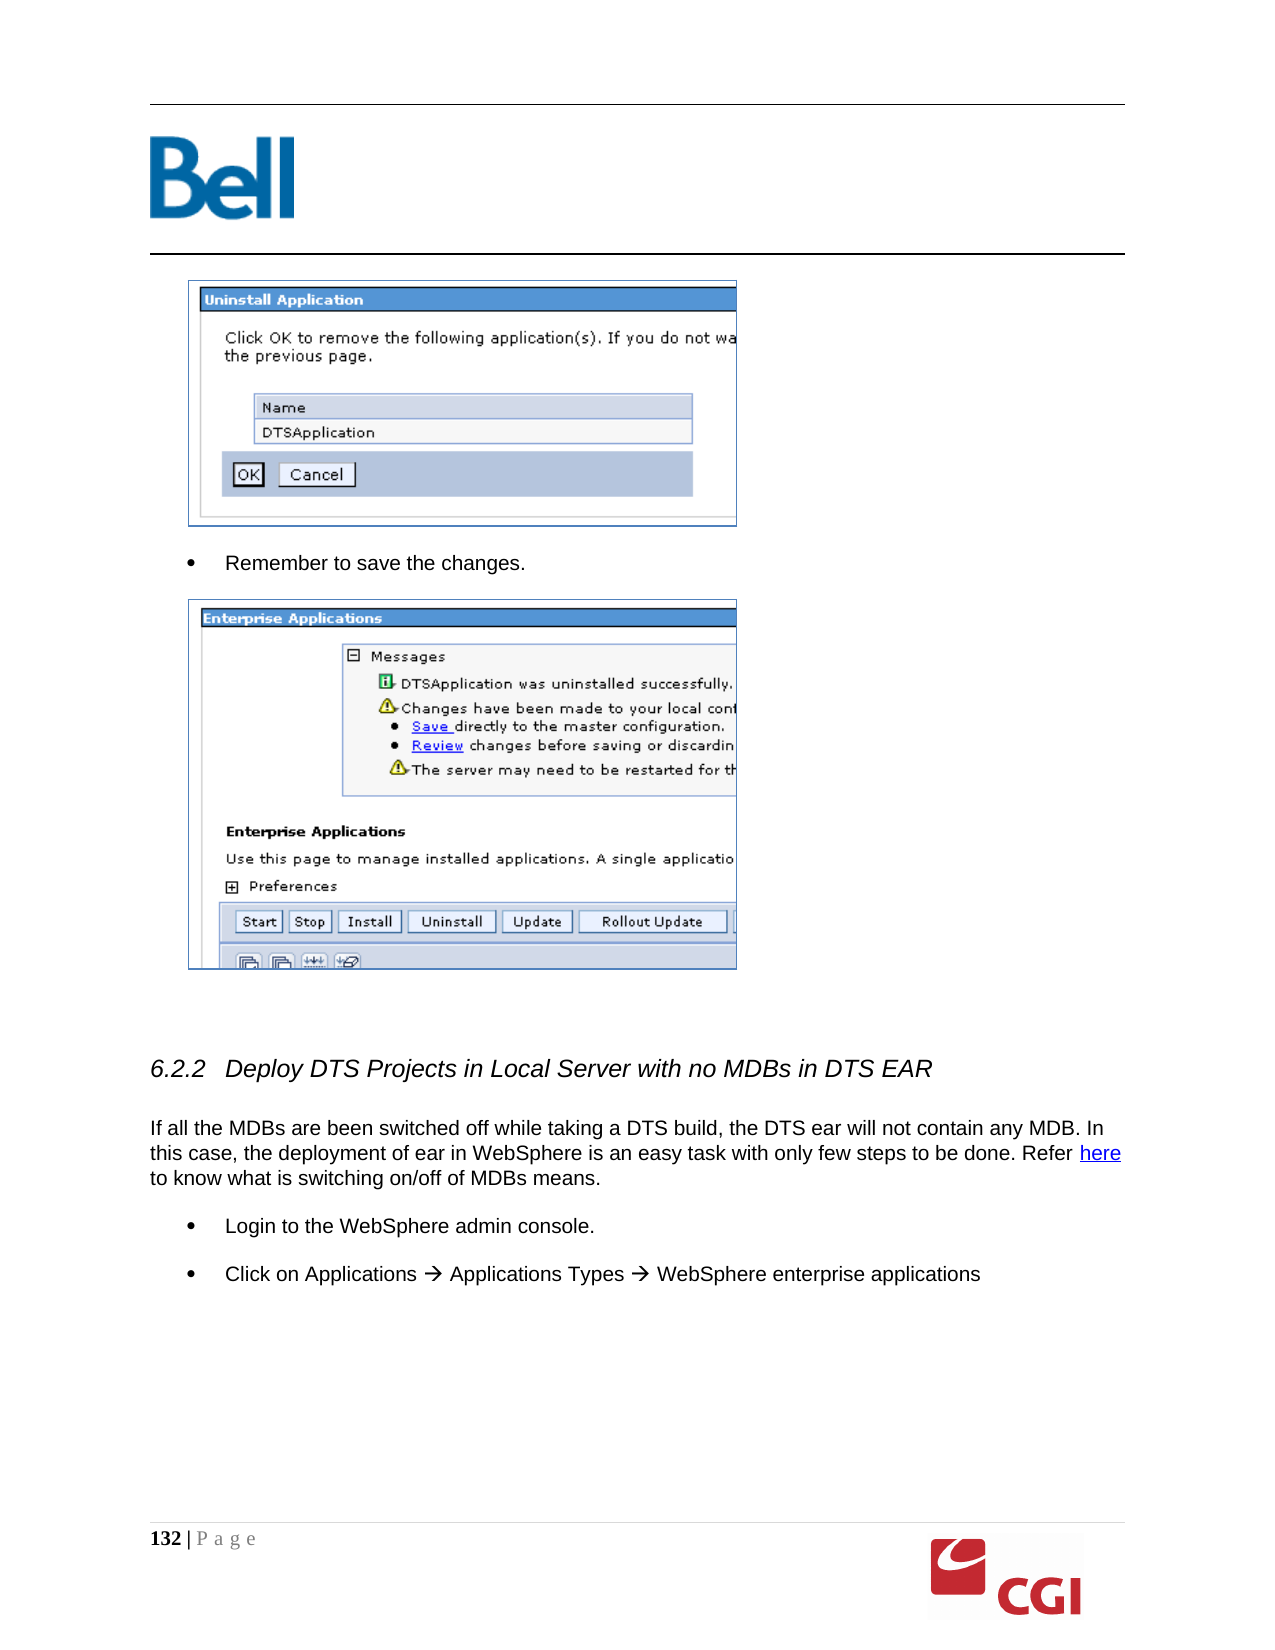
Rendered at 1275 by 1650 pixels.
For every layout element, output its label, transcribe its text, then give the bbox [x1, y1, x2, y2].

picture [189, 281, 736, 525]
picture [189, 600, 736, 968]
list Click on Applications Applications Types WebSphere enterprise applications [187, 1262, 1125, 1286]
subtitle Deploy DTS Projects in Local Server with no MDBs in DTS EAR [150, 1054, 1125, 1083]
text If all the MDBs are been switched off while taking a DTS build, the DTS ear will not contain any MDB. In this case, the deployment of ear in WebSphere is an easy task with only few steps to be done. Refer here to know what is switching on/off of MDBs means. [150, 1114, 1125, 1189]
picture [150, 136, 294, 222]
picture [927, 1533, 1084, 1620]
list Login to the WebSphere admin console. [187, 1214, 1125, 1238]
list Remember to save the changes. [187, 551, 1125, 575]
